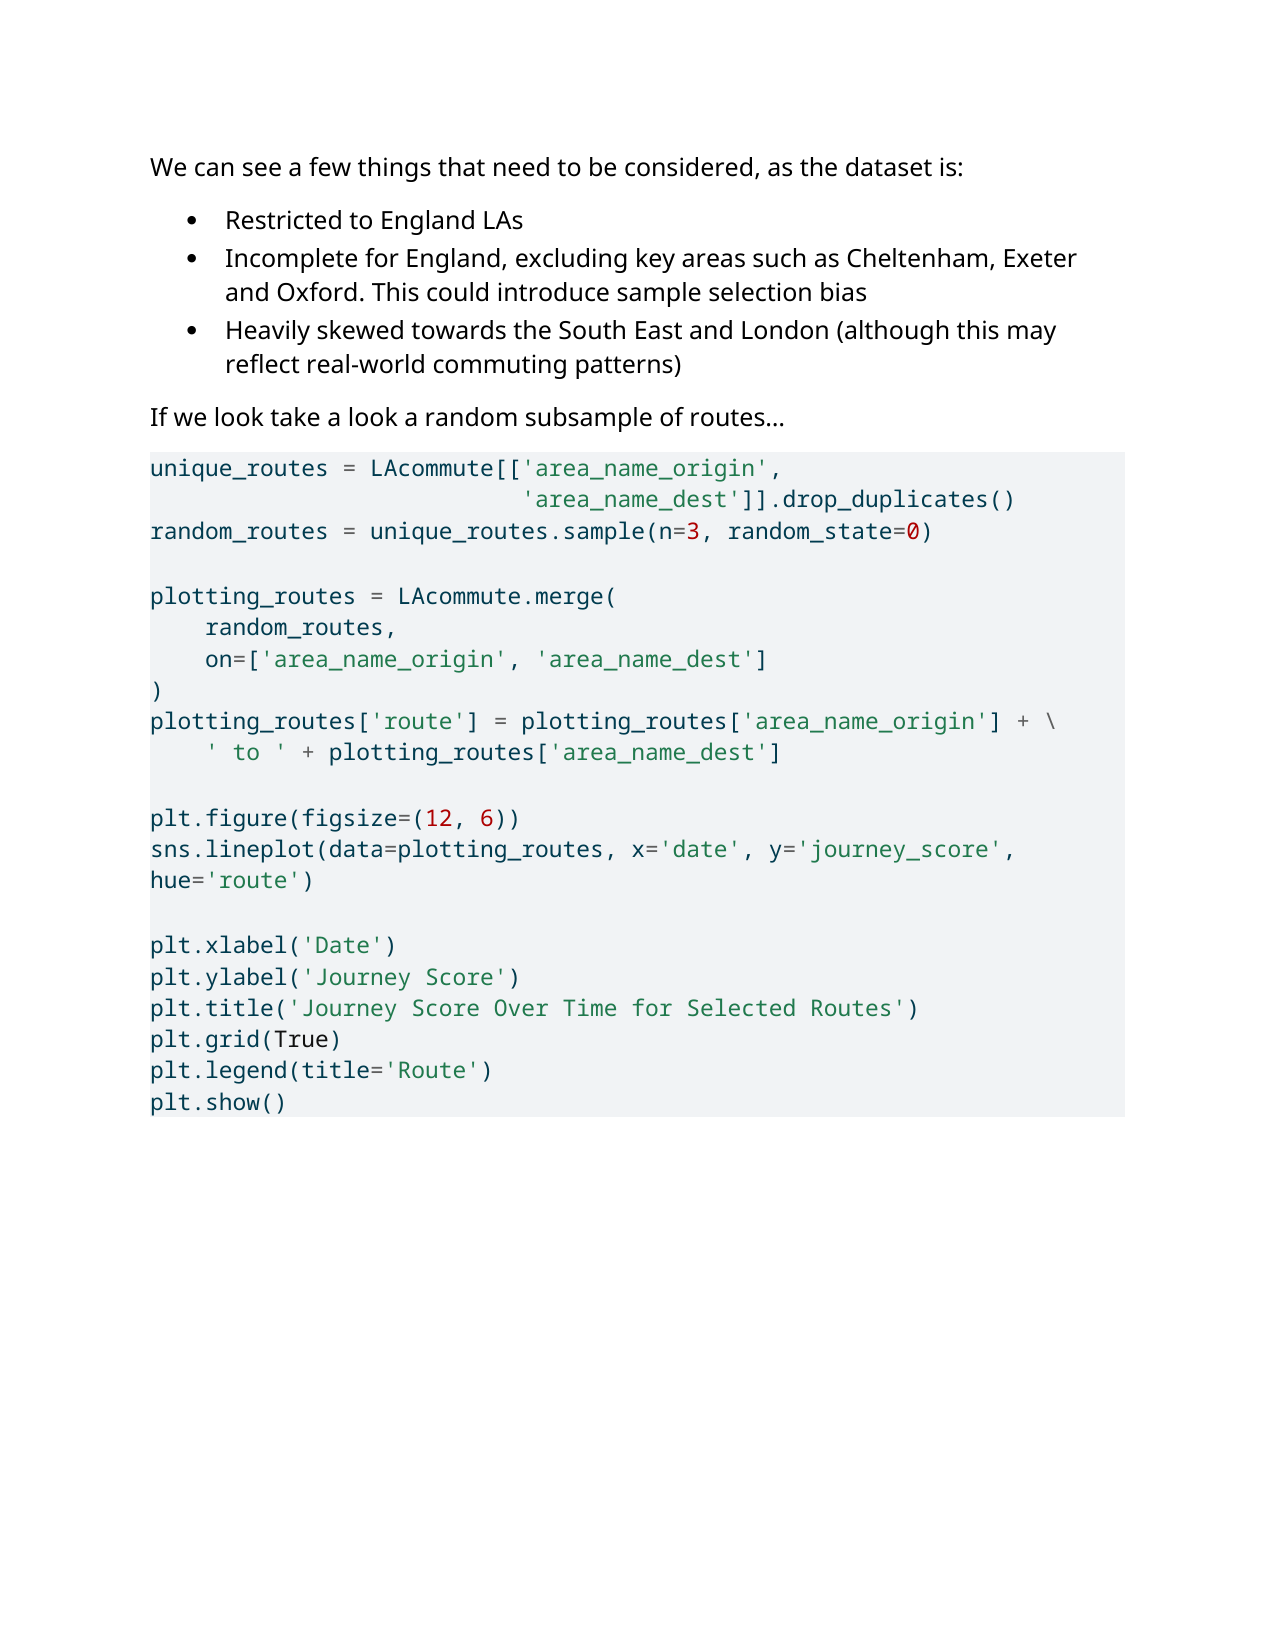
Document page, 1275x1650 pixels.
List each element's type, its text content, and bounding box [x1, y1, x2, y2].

text If we look take a look a random subsample of routes… [150, 399, 1125, 433]
text We can see a few things that need to be considered, as the dataset is: [150, 150, 1125, 184]
text unique_routes = LAcommute[['area_name_origin', 'area_name_dest']].drop_duplicates() random_routes = unique_routes.sample(n=3, random_state=0) plotting_routes = LAcommute.merge( random_routes, on=['area_name_origin', 'area_name_dest'] ) plotting_routes['route'] = plotting_routes['area_name_origin'] + \ ' to ' + plotting_routes['area_name_dest'] plt.figure(figsize=(12, 6)) sns.lineplot(data=plotting_routes, x='date', y='journey_score', hue='route') plt.xlabel('Date') plt.ylabel('Journey Score') plt.title('Journey Score Over Time for Selected Routes') plt.grid(True) plt.legend(title='Route') plt.show() [150, 452, 1125, 1117]
list Restricted to England LAs [187, 203, 1125, 237]
list Heavily skewed towards the South East and London (although this may reflect real-world commuting patterns) [187, 312, 1125, 381]
list Incomplete for England, excluding key areas such as Cheltenham, Exeter and Oxford. This could introduce sample selection bias [187, 241, 1125, 309]
